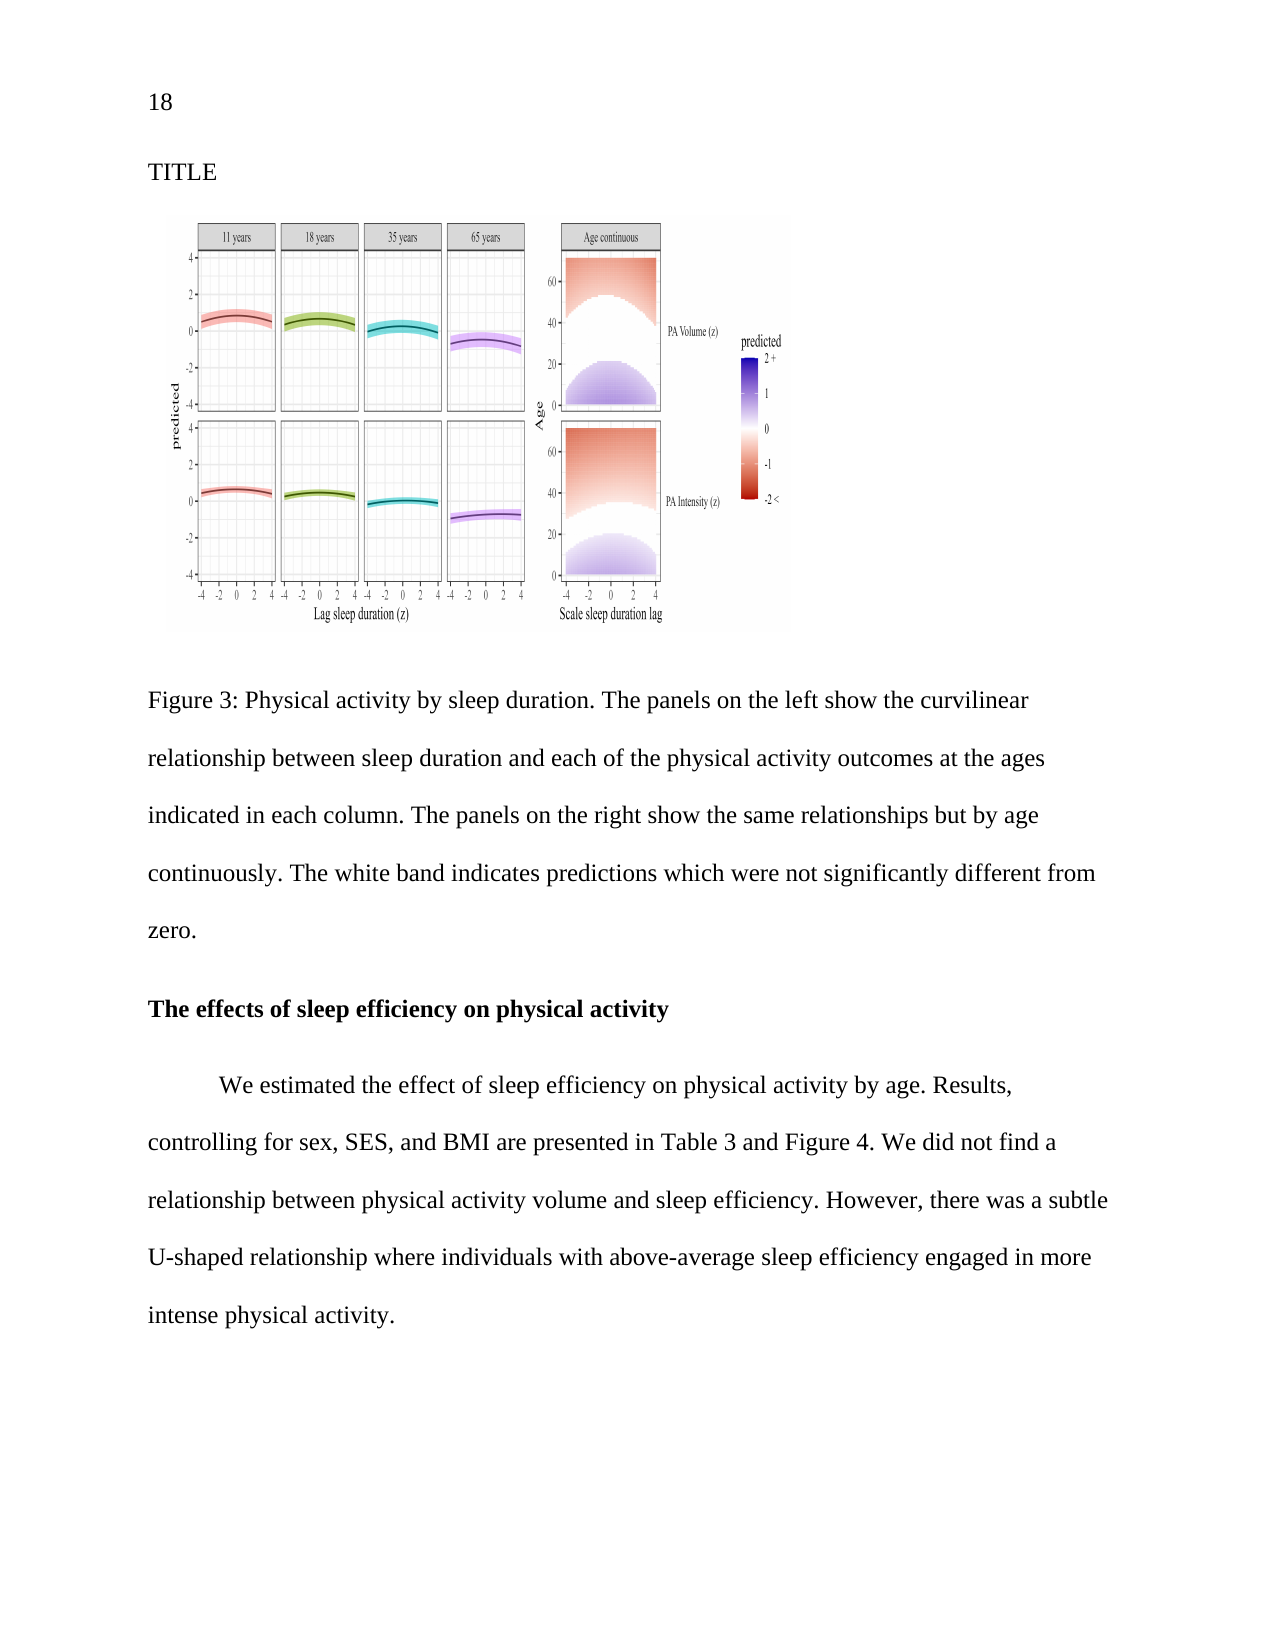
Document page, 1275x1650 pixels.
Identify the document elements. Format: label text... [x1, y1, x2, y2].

picture [166, 215, 792, 632]
subtitle The effects of sleep efficiency on physical activity [148, 994, 1127, 1022]
text We estimated the effect of sleep efficiency on physical activity by age. Results, controlling for sex, SES, and BMI are presented in Table 3 and Figure 4. We did not find a relationship between physical activity volume and sleep efficiency. However, there was a subtle U-shaped relationship where individuals with above-average sleep efficiency engaged in more intense physical activity. [148, 1070, 1127, 1329]
text Figure 3: Physical activity by sleep duration. The panels on the left show the curvilinear relationship between sleep duration and each of the physical activity outcomes at the ages indicated in each column. The panels on the right show the same relationships but by age continuously. The white band indicates predictions which were not significantly different from zero. [148, 685, 1127, 944]
